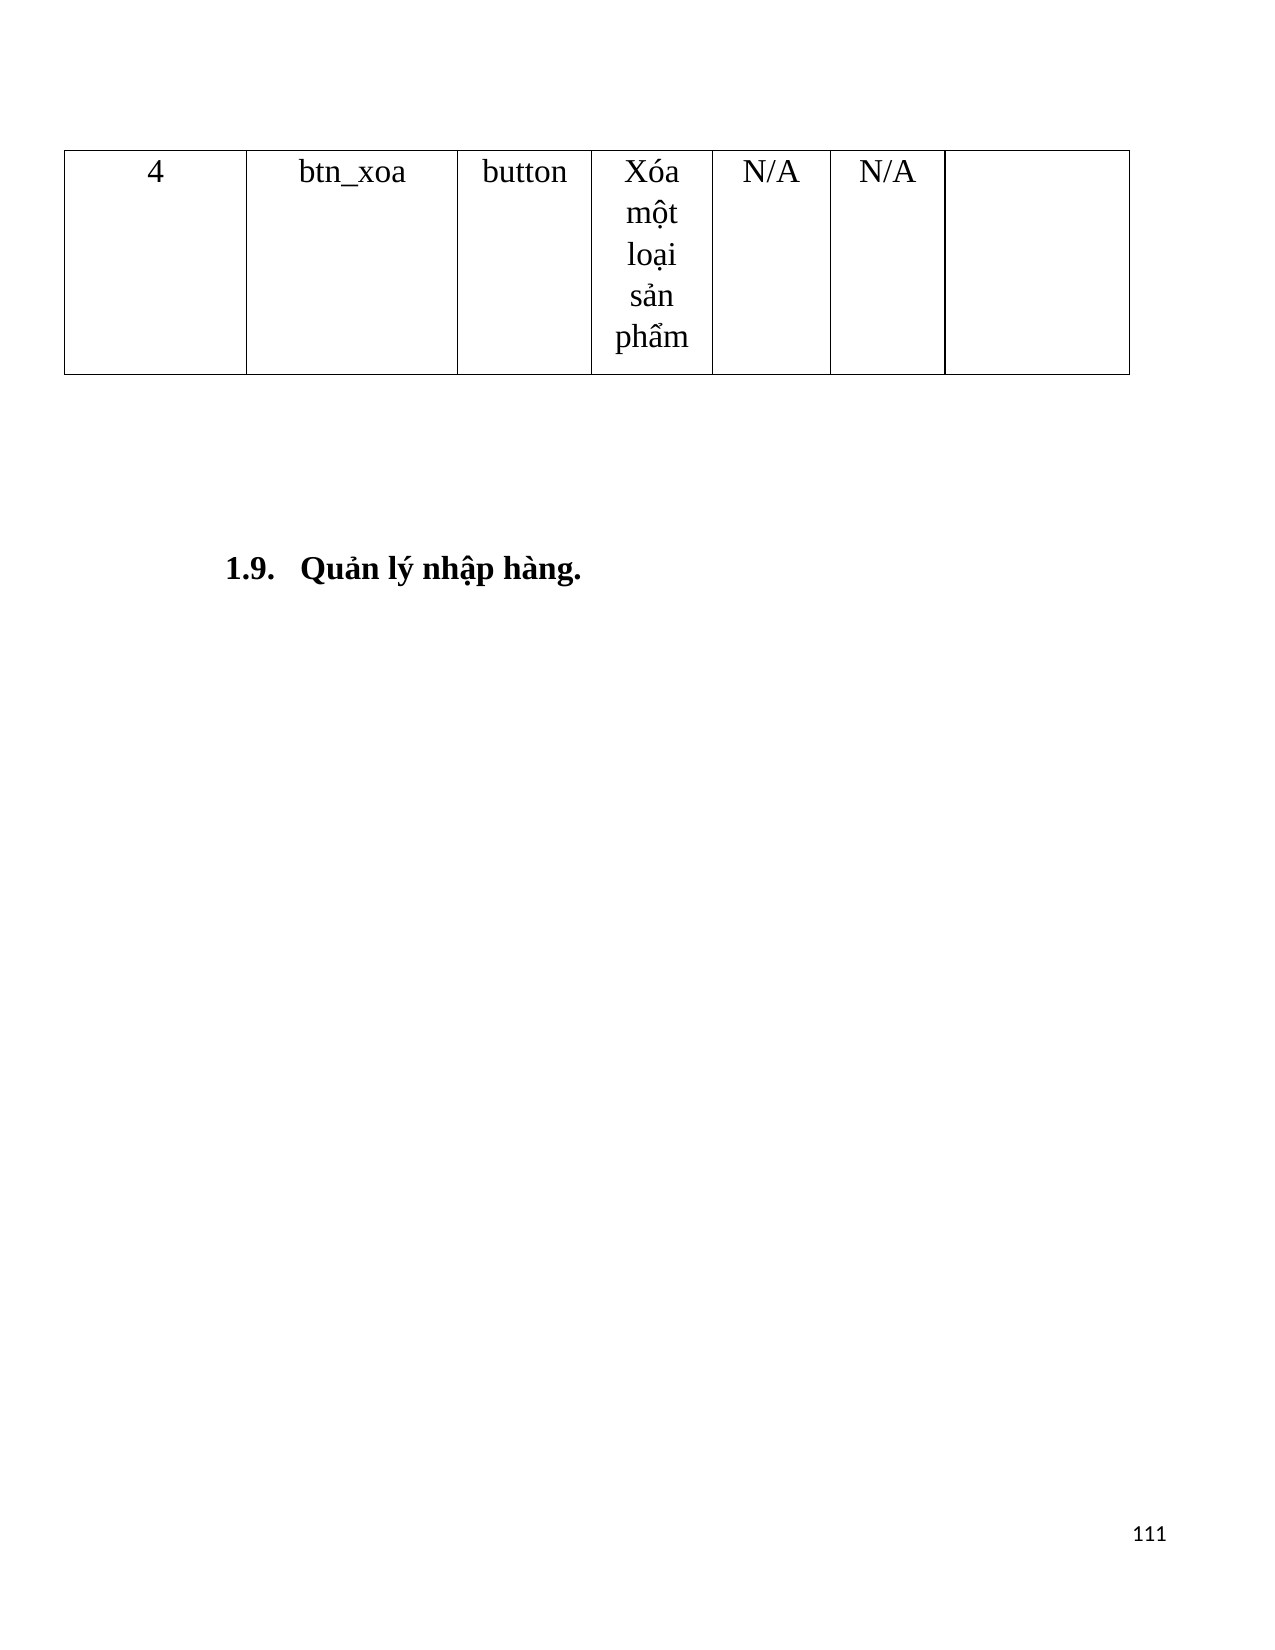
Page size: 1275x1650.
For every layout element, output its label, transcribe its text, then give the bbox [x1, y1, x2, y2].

list Quản lý nhập hàng. [225, 548, 1167, 586]
table_cell 4 [65, 151, 246, 373]
table_cell btn_xoa [247, 151, 457, 373]
table_cell N/A [713, 151, 830, 373]
table_cell N/A [831, 151, 944, 373]
table_cell Xóa một loại sản phẩm [592, 151, 712, 373]
table_cell button [458, 151, 591, 373]
table_cell [946, 151, 1129, 373]
